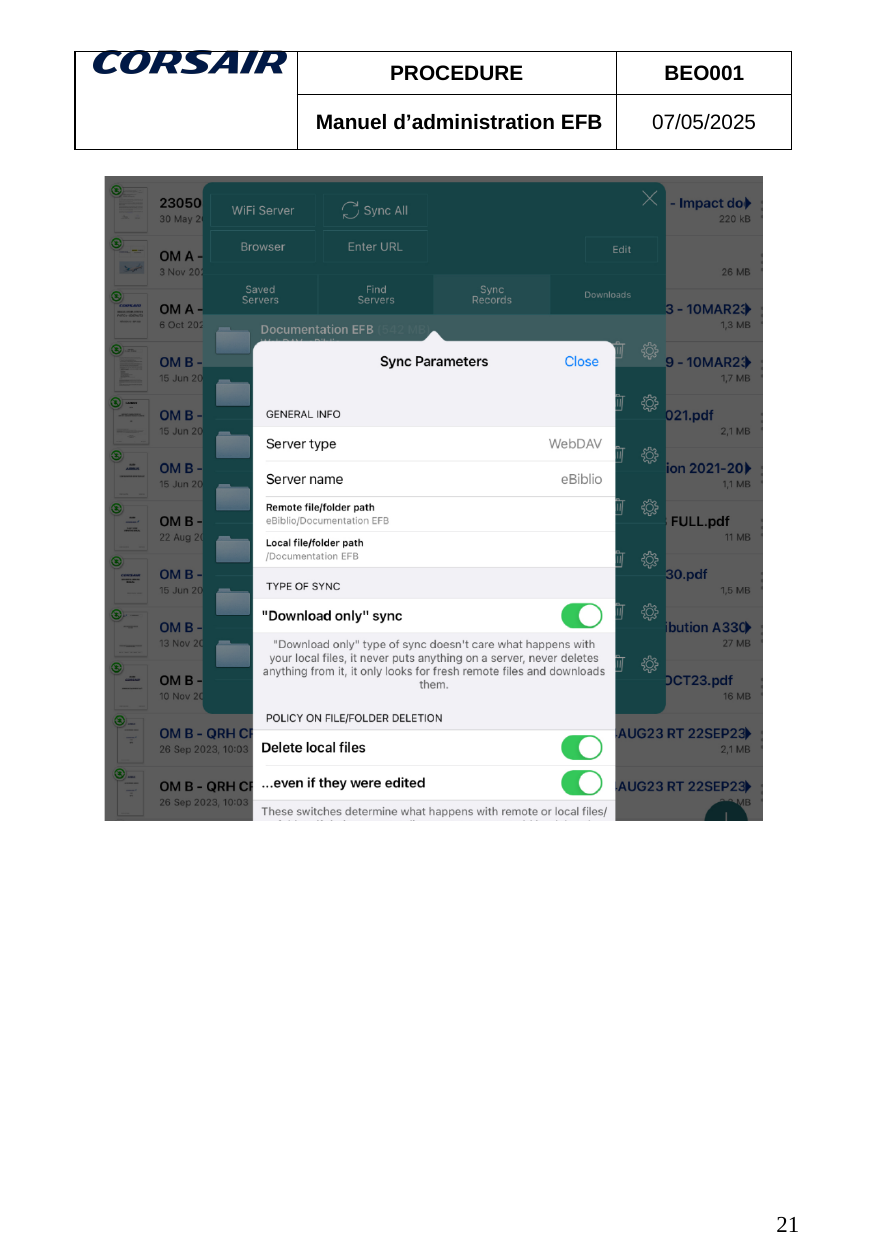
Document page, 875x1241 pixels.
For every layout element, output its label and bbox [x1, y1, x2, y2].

picture [104, 176, 763, 821]
picture [93, 52, 287, 74]
